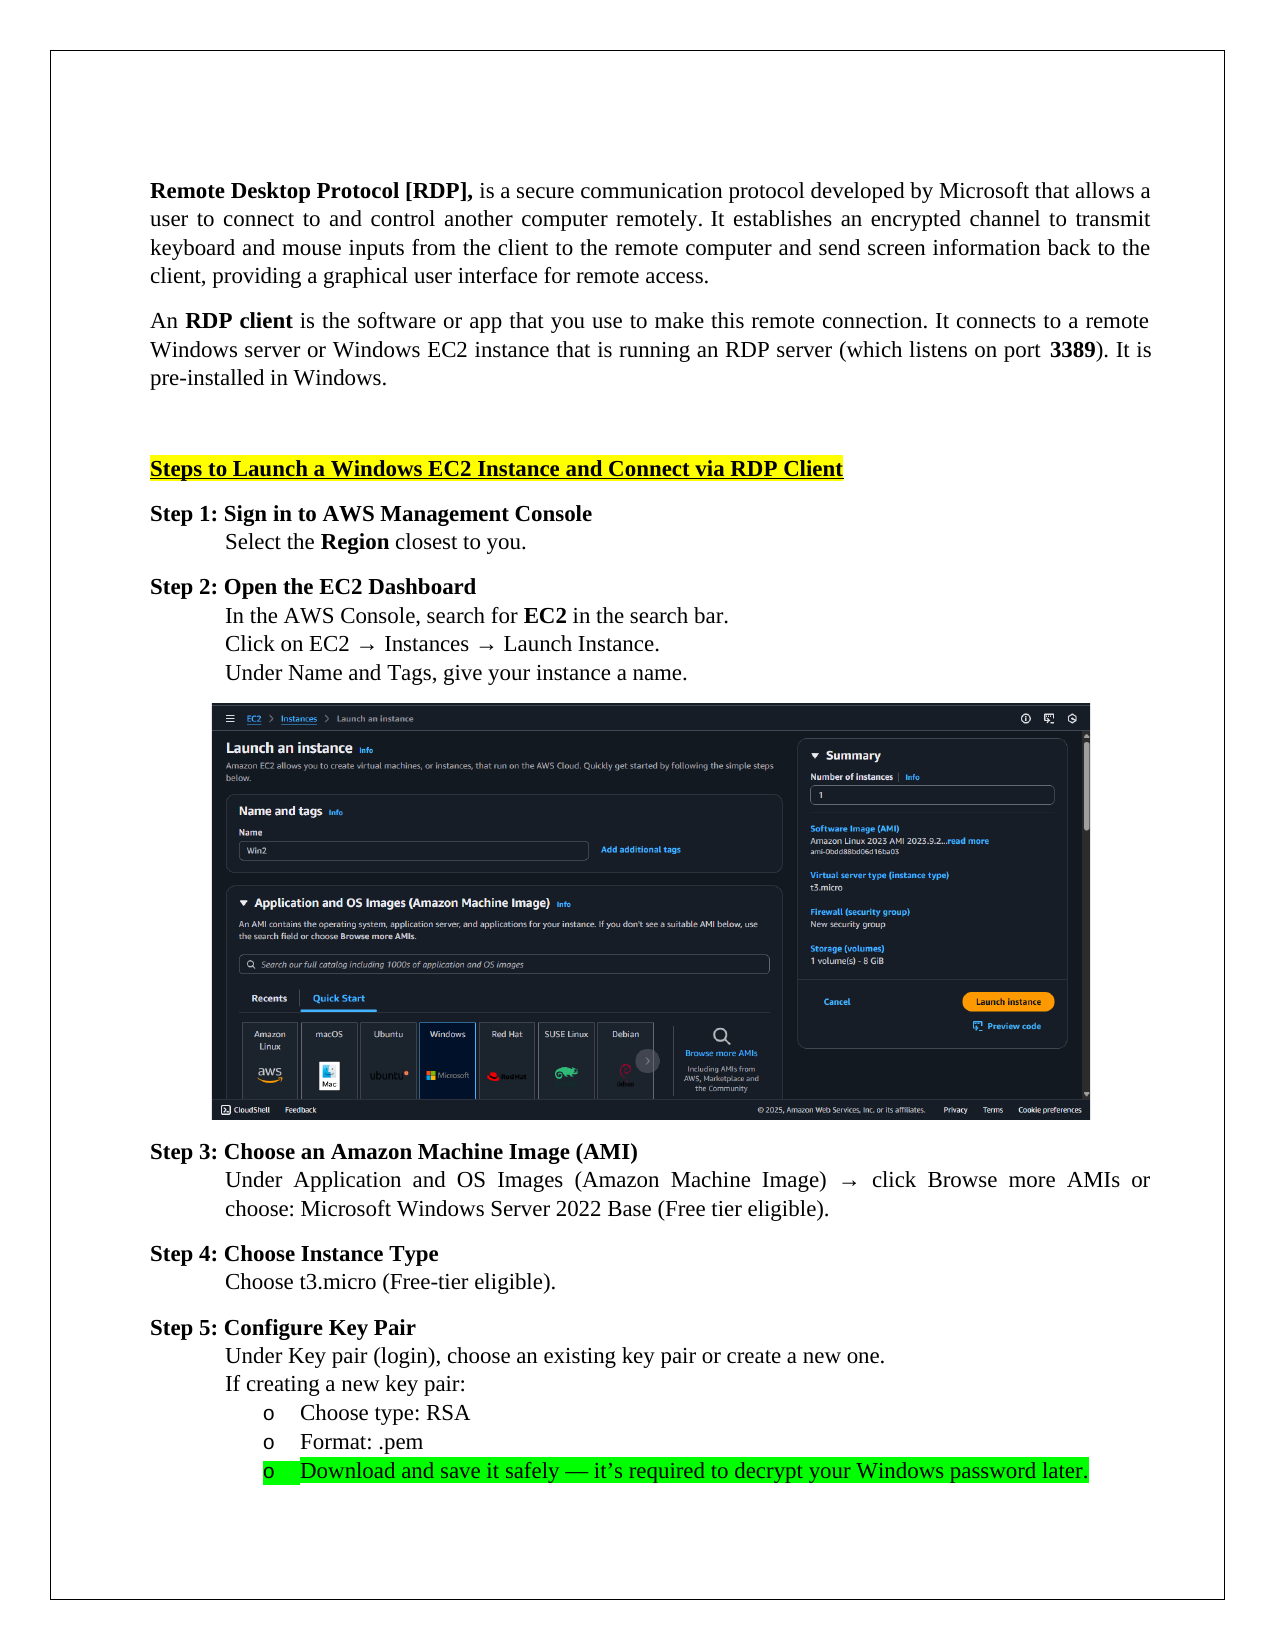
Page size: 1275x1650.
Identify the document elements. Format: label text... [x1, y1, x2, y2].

text Remote Desktop Protocol [RDP], is a secure communication protocol developed by Microsoft that allows a user to connect to and control another computer remotely. It establishes an encrypted channel to transmit keyboard and mouse inputs from the client to the remote computer and send screen information back to the client, providing a graphical user interface for remote access. [150, 177, 1152, 289]
text Click on EC2 → Instances → Launch Instance. [225, 630, 1152, 656]
list Download and save it safely — it’s required to decrypt your Windows password later. [300, 1457, 1152, 1485]
text In the AWS Console, search for EC2 in the search bar. [225, 602, 1152, 628]
list Choose type: RSA [262, 1399, 1152, 1426]
text Under Name and Tags, give your instance a name. [225, 658, 1152, 685]
picture [211, 703, 1091, 1120]
text Choose t3.micro (Free-tier eligible). [225, 1268, 1152, 1295]
text An RDP client is the software or app that you use to make this remote connection. It connects to a remote Windows server or Windows EC2 instance that is running an RDP server (which listens on port 3389). It is pre-installed in Windows. [150, 307, 1152, 391]
text If creating a new key pair: [225, 1370, 1152, 1397]
text Step 3: Choose an Amazon Machine Image (AMI) [150, 1138, 1152, 1164]
list Format: .pem [262, 1428, 1152, 1456]
text Step 5: Configure Key Pair [150, 1313, 1152, 1340]
text Under Key pair (login), choose an existing key pair or create a new one. [225, 1342, 1152, 1368]
text Select the Region closest to you. [150, 528, 1152, 554]
text Under Application and OS Images (Amazon Machine Image) → click Browse more AMIs or choose: Microsoft Windows Server 2022 Base (Free tier eligible). [225, 1166, 1152, 1221]
text Step 1: Sign in to AWS Management Console [150, 500, 1152, 526]
text Step 2: Open the EC2 Dashboard [150, 573, 1152, 599]
text Step 4: Choose Instance Type [150, 1240, 1152, 1266]
text Steps to Launch a Windows EC2 Instance and Connect via RDP Client [150, 454, 1152, 481]
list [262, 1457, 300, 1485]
